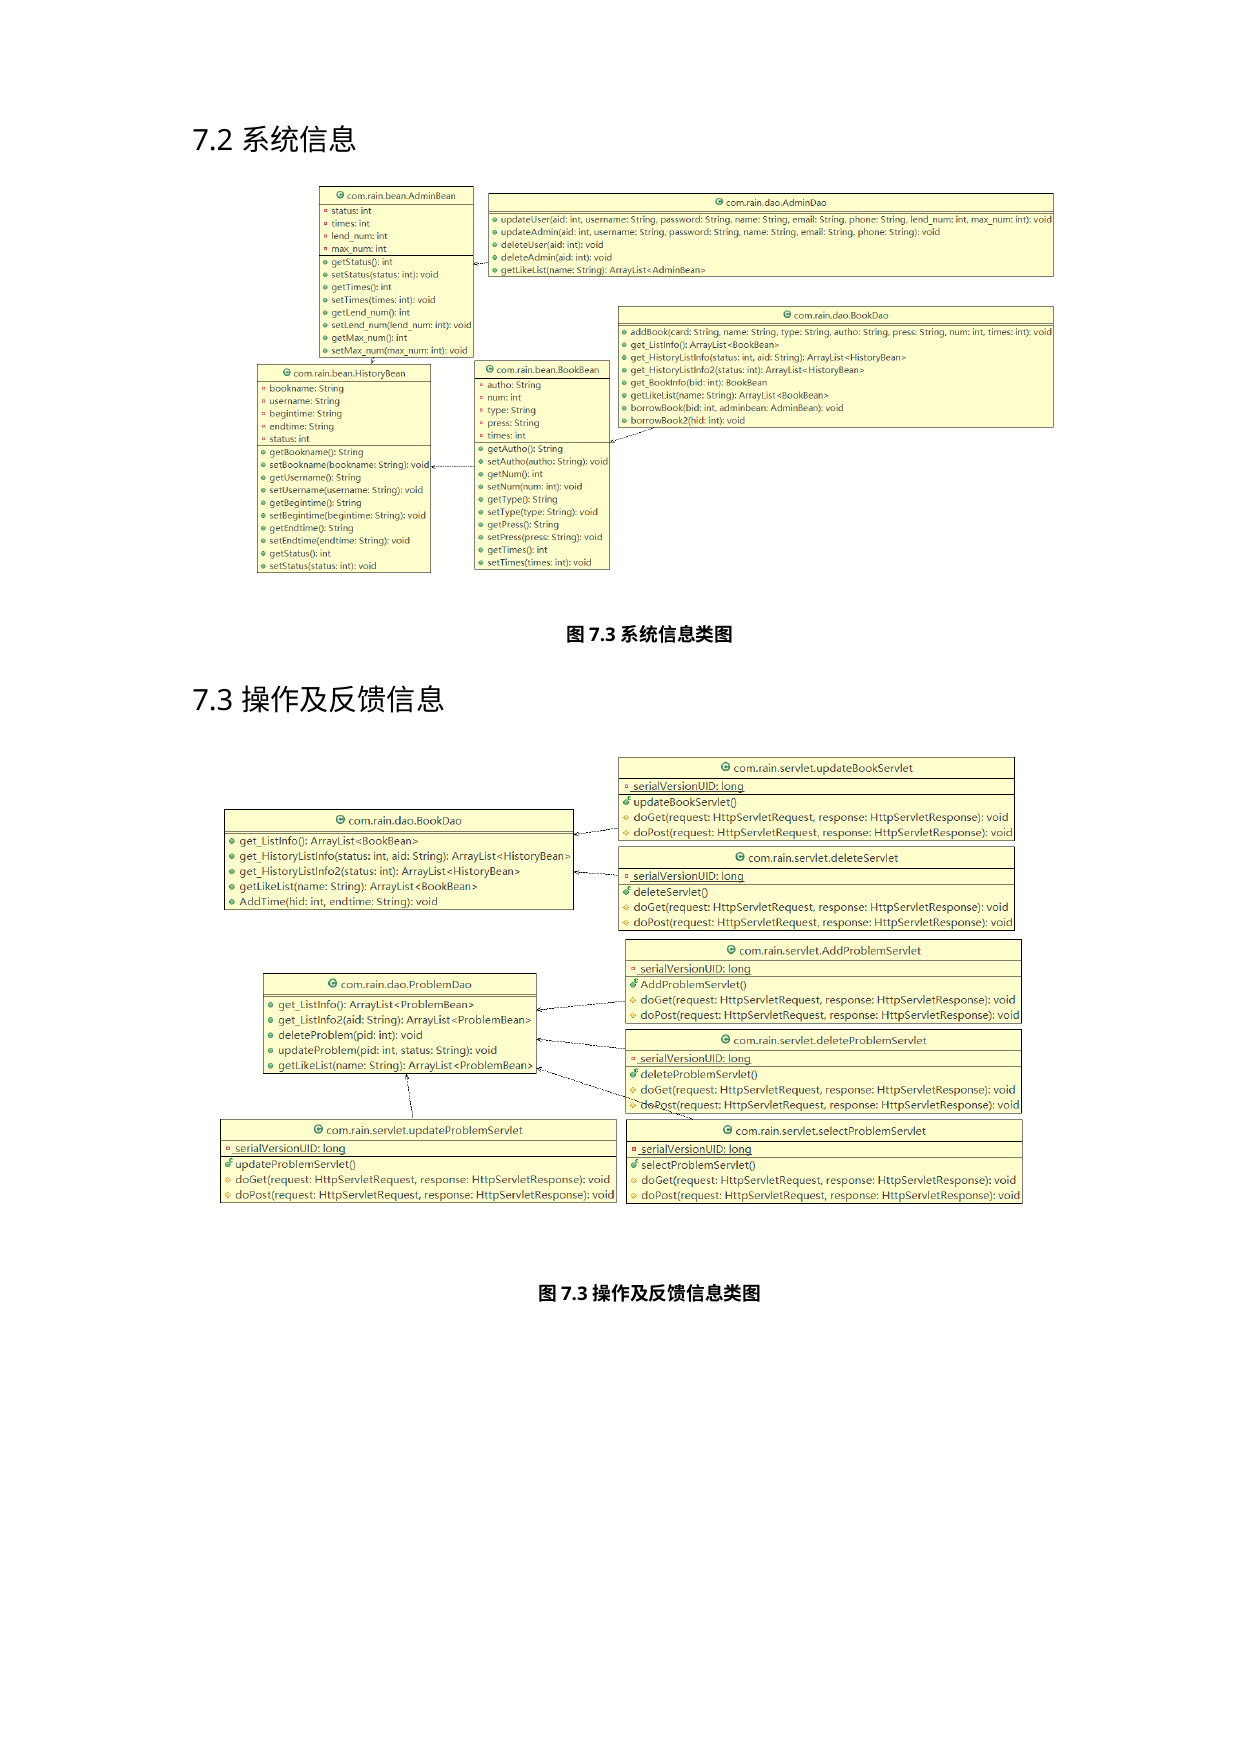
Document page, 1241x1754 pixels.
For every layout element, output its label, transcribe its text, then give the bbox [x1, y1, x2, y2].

text 7.3 操作及反馈信息 [192, 674, 1152, 720]
text 图7.3 操作及反馈信息类图 [148, 1260, 1152, 1306]
picture [217, 186, 1082, 602]
text 7.2 系统信息 [192, 114, 1152, 160]
picture [217, 747, 1082, 1261]
text 图7.3 系统信息类图 [148, 601, 1152, 647]
